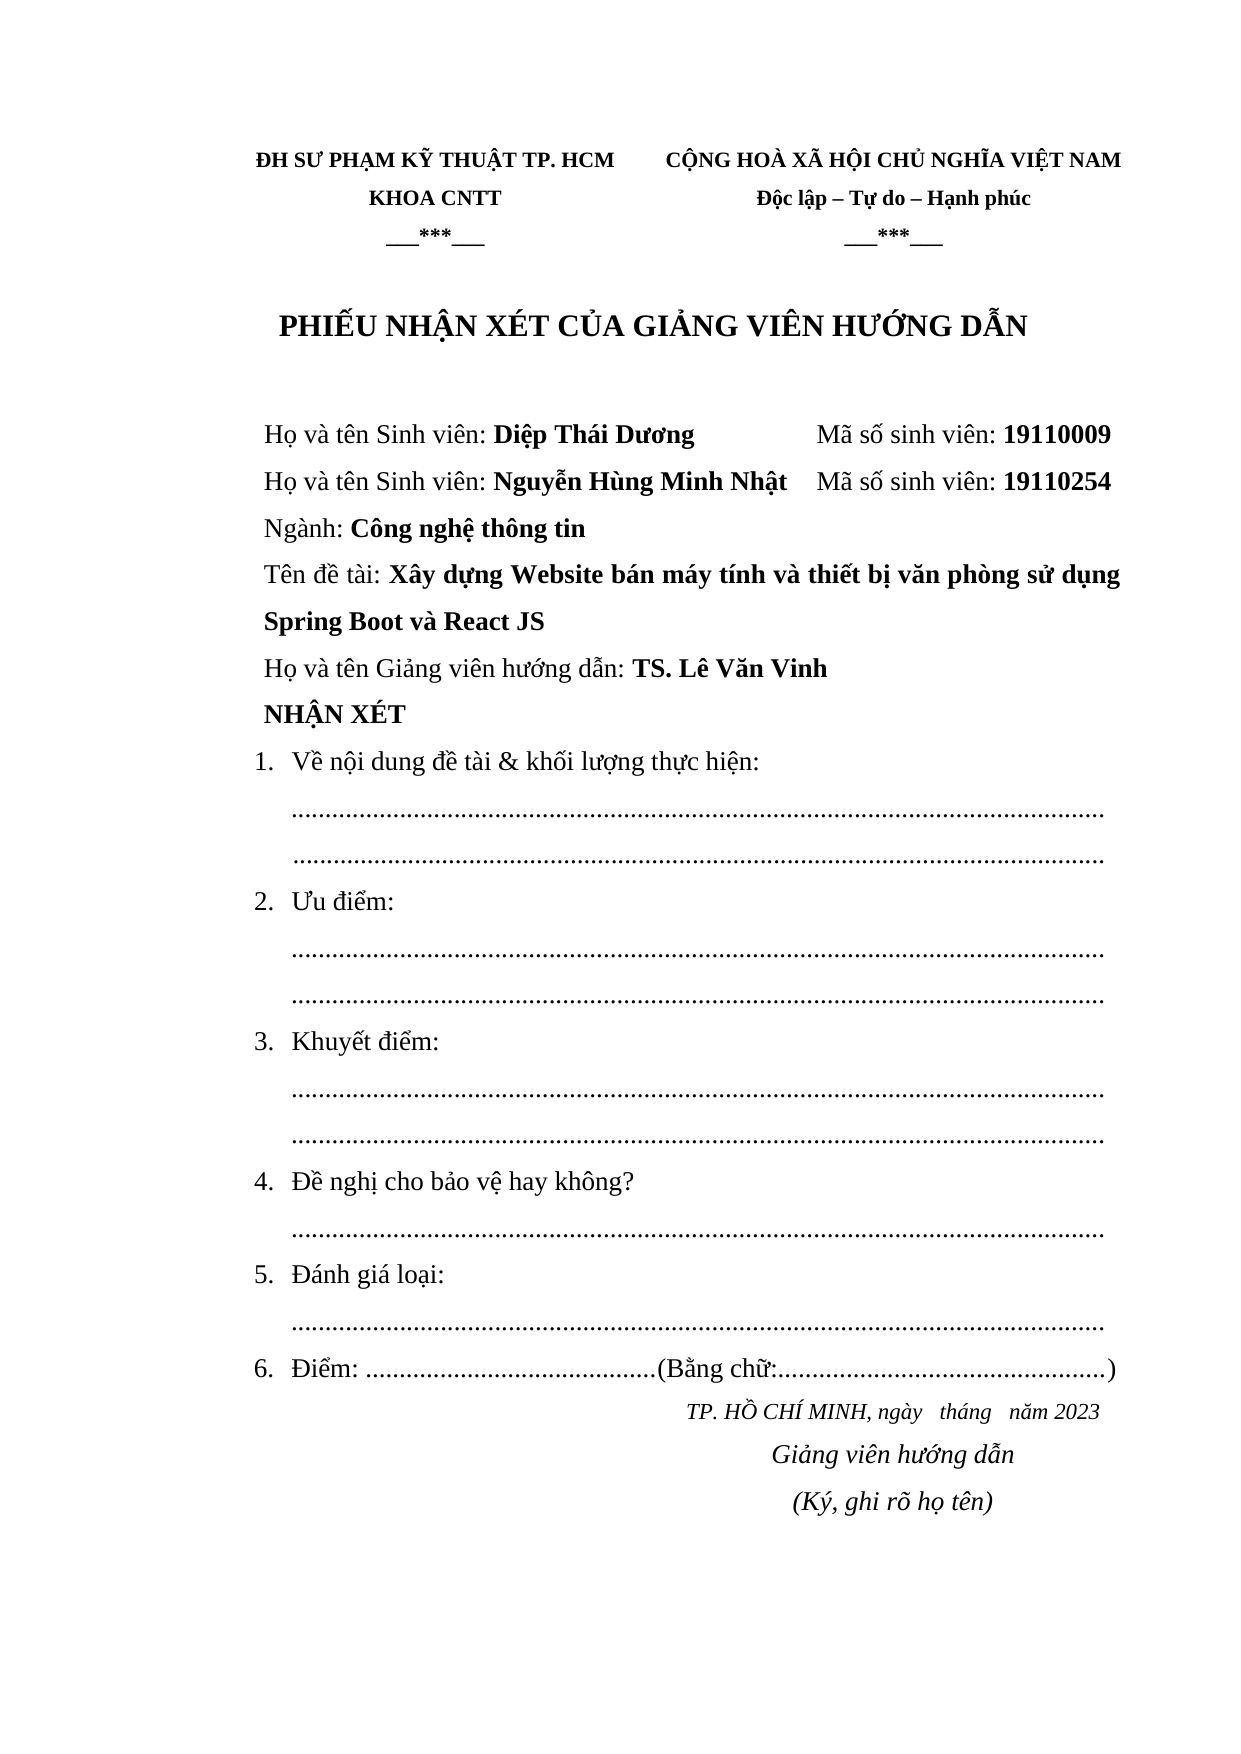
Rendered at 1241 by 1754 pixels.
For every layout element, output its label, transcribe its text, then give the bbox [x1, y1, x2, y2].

text Họ và tên Giảng viên hướng dẫn: TS. Lê Văn Vinh [264, 652, 1122, 683]
list Khuyết điểm: [254, 1025, 1122, 1056]
text Ngành: Công nghệ thông tin [264, 512, 1122, 543]
list Ưu điểm: [254, 885, 1122, 916]
text KHOA CNTT [207, 185, 663, 210]
list Điểm: (Bằng chữ: ) [253, 1352, 1122, 1383]
text TP. HỒ CHÍ MINH, ngày tháng năm 2023 [666, 1398, 1122, 1425]
text Họ và tên Sinh viên: Nguyễn Hùng Minh Nhật Mã số sinh viên: 19110254 [264, 465, 1122, 496]
text CỘNG HOÀ XÃ HỘI CHỦ NGHĨA VIỆT NAM [665, 147, 1122, 172]
text PHIẾU NHẬN XÉT CỦA GIẢNG VIÊN HƯỚNG DẪN [262, 307, 1045, 343]
text NHẬN XÉT [264, 698, 1122, 729]
text Tên đề tài: Xây dựng Website bán máy tính và thiết bị văn phòng sử dụng Spring Boot và React JS [264, 558, 1122, 636]
list Đánh giá loại: [254, 1258, 1122, 1289]
text ĐH SƯ PHẠM KỸ THUẬT TP. HCM [207, 147, 663, 172]
text Giảng viên hướng dẫn [666, 1438, 1122, 1469]
list Đề nghị cho bảo vệ hay không? [254, 1165, 1122, 1196]
text ___***___ [665, 223, 1122, 248]
text Họ và tên Sinh viên: Diệp Thái Dương Mã số sinh viên: 19110009 [264, 418, 1122, 449]
text ___***___ [207, 223, 663, 248]
text Độc lập – Tự do – Hạnh phúc [665, 185, 1122, 210]
list Về nội dung đề tài & khối lượng thực hiện: [254, 745, 1122, 776]
text (Ký, ghi rõ họ tên) [666, 1484, 1122, 1516]
